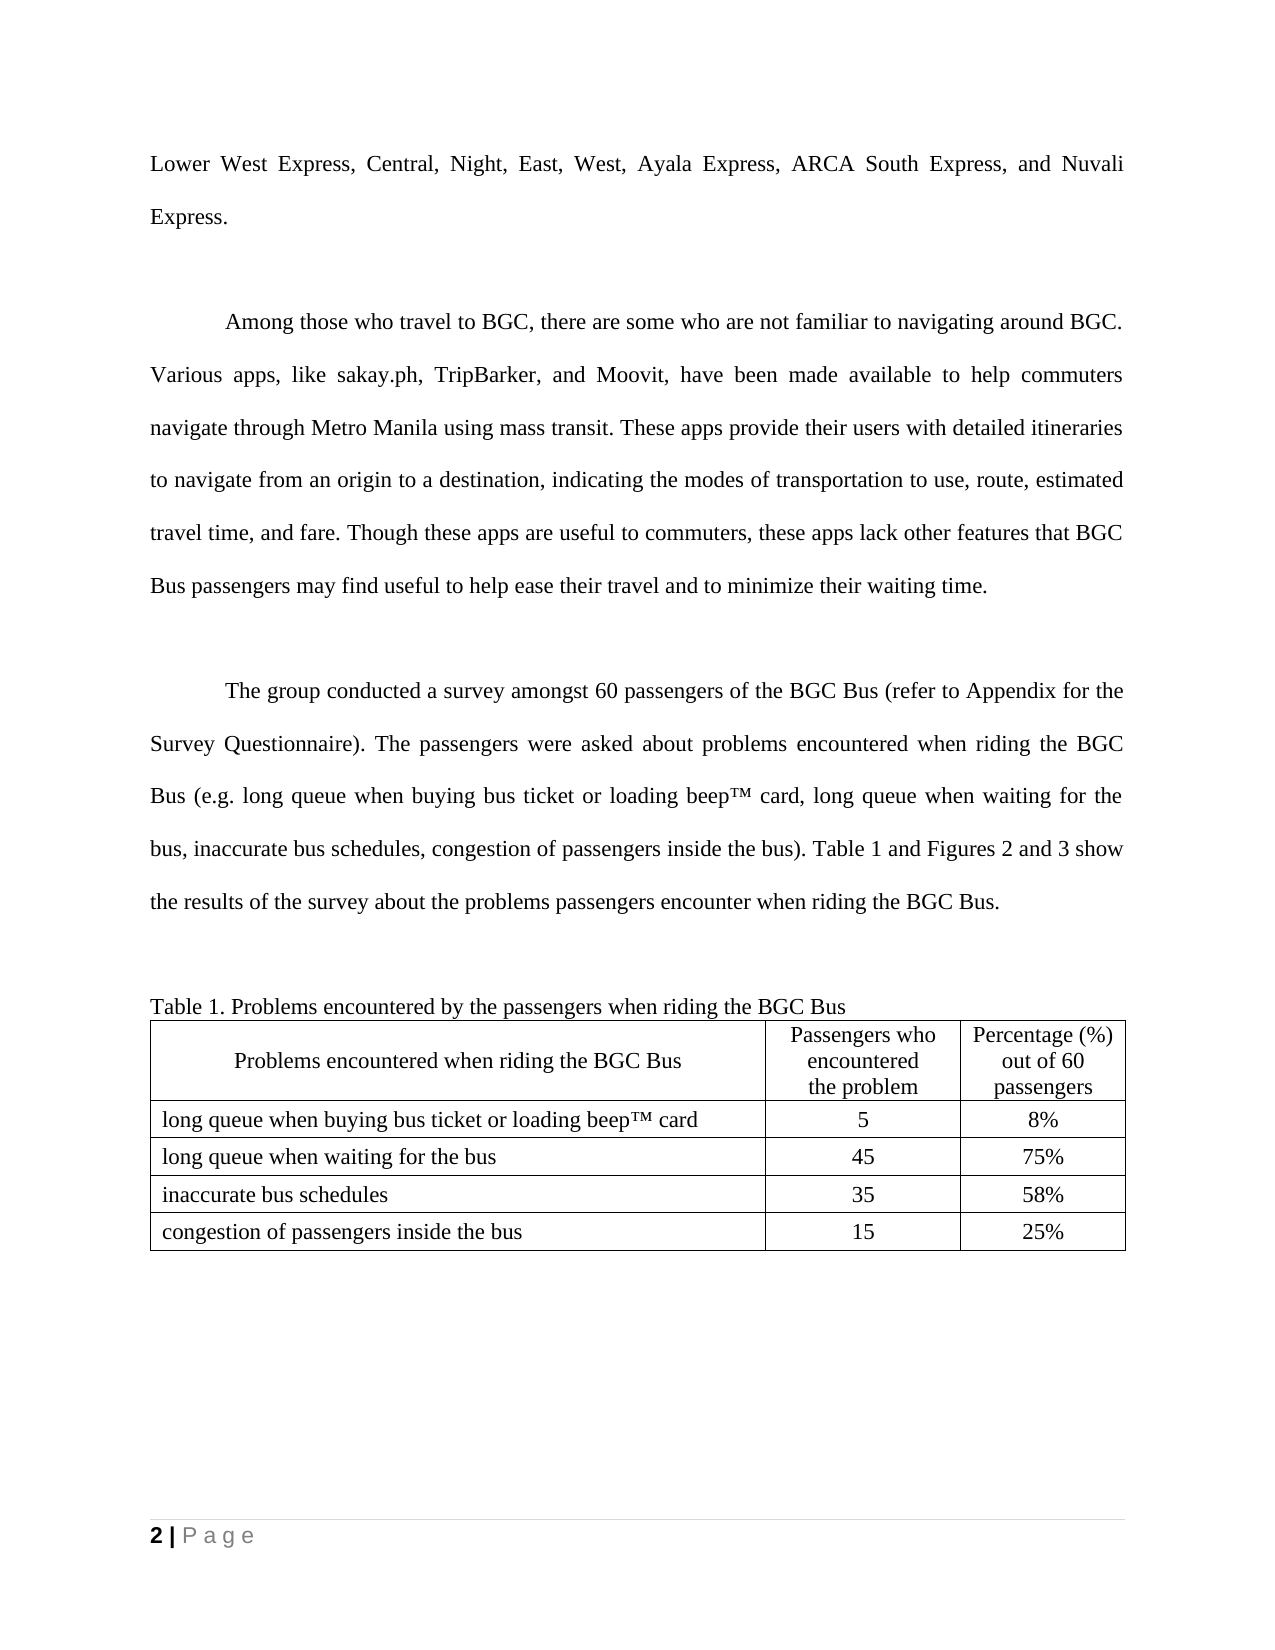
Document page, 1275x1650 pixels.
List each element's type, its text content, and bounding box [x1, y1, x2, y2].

table_cell 15 [766, 1213, 960, 1250]
table_cell 58% [961, 1176, 1125, 1212]
table_cell 8% [961, 1101, 1125, 1137]
table_cell 35 [766, 1176, 960, 1212]
table_cell 25% [961, 1213, 1125, 1250]
table_cell inaccurate bus schedules [151, 1176, 765, 1212]
text The group conducted a survey amongst 60 passengers of the BGC Bus (refer to Appendix for the Survey Questionnaire). The passengers were asked about problems encountered when riding the BGC Bus (e.g. long queue when buying bus ticket or loading beep™ card, long queue when waiting for the bus, inaccurate bus schedules, congestion of passengers inside the bus). Table 1 and Figures 2 and 3 show the results of the survey about the problems passengers encounter when riding the BGC Bus. [150, 677, 1125, 914]
table_cell long queue when waiting for the bus [151, 1138, 765, 1175]
text Table 1. Problems encountered by the passengers when riding the BGC Bus [150, 993, 1125, 1020]
table_cell 75% [961, 1138, 1125, 1175]
text Among those who travel to BGC, there are some who are not familiar to navigating around BGC. Various apps, like sakay.ph, TripBarker, and Moovit, have been made available to help commuters navigate through Metro Manila using mass transit. These apps provide their users with detailed itineraries to navigate from an origin to a destination, indicating the modes of transportation to use, route, estimated travel time, and fare. Though these apps are useful to commuters, these apps lack other features that BGC Bus passengers may find useful to help ease their travel and to minimize their waiting time. [150, 308, 1125, 598]
table_cell 45 [766, 1138, 960, 1175]
table_cell congestion of passengers inside the bus [151, 1213, 765, 1250]
table_header Passengers who encountered the problem [766, 1021, 960, 1100]
table_cell 5 [766, 1101, 960, 1137]
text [150, 150, 1125, 229]
table_header Problems encountered when riding the BGC Bus [151, 1021, 765, 1100]
table_header Percentage (%) out of 60 passengers [961, 1021, 1125, 1100]
table_cell long queue when buying bus ticket or loading beep™ card [151, 1101, 765, 1137]
